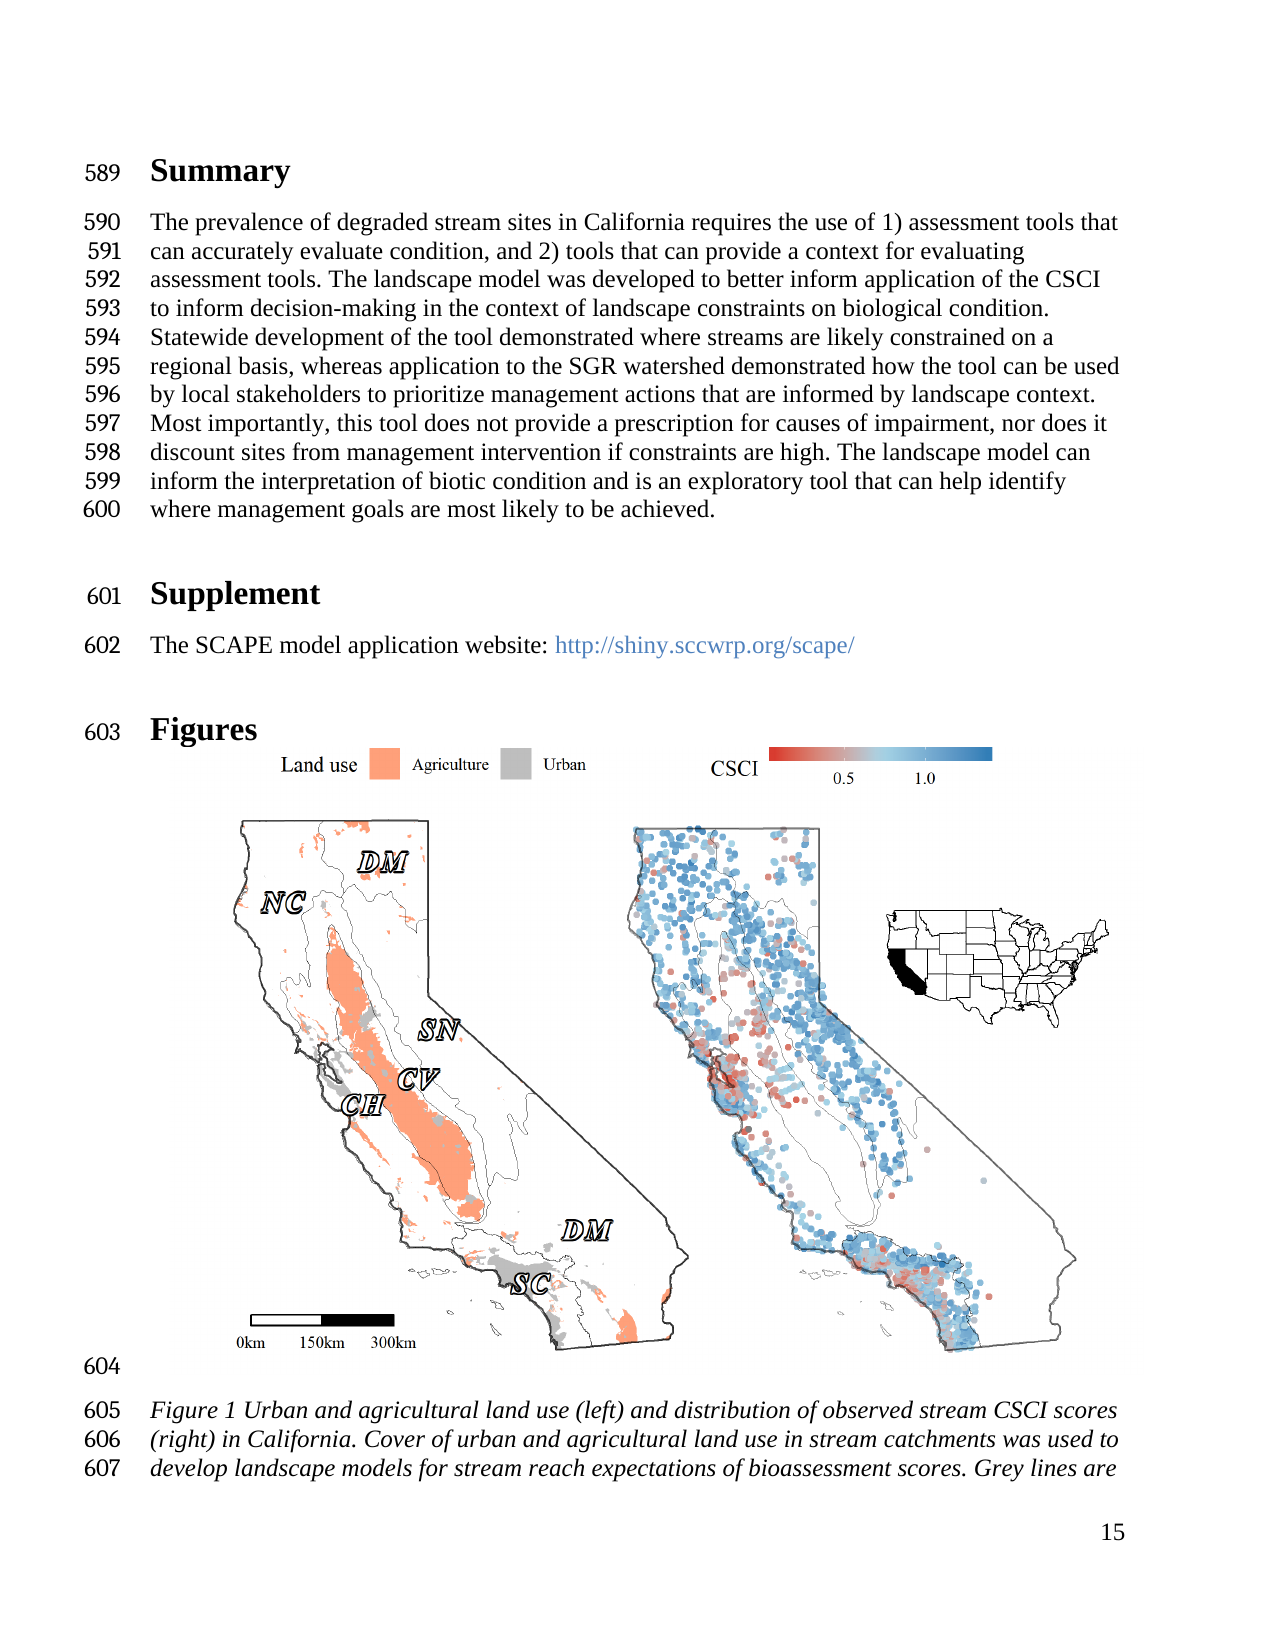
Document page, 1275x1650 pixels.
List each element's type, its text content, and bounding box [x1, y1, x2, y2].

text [150, 1395, 1125, 1481]
text The prevalence of degraded stream sites in California requires the use of 1) assessment tools that can accurately evaluate condition, and 2) tools that can provide a context for evaluating assessment tools. The landscape model was developed to better inform application of the CSCI to inform decision-making in the context of landscape constraints on biological condition. Statewide development of the tool demonstrated where streams are likely constrained on a regional basis, whereas application to the SGR watershed demonstrated how the tool can be used by local stakeholders to prioritize management actions that are informed by landscape context. Most importantly, this tool does not provide a prescription for causes of impairment, nor does it discount sites from management intervention if constraints are high. The landscape model can inform the interpretation of biotic condition and is an exploratory tool that can help identify where management goals are most likely to be achieved. [150, 207, 1125, 523]
subtitle Summary [150, 150, 1125, 188]
subtitle Figures [150, 709, 1125, 747]
text The SCAPE model application website: http://shiny.sccwrp.org/scape/ [150, 630, 1125, 659]
subtitle Supplement [150, 573, 1125, 612]
picture [168, 747, 1144, 1375]
